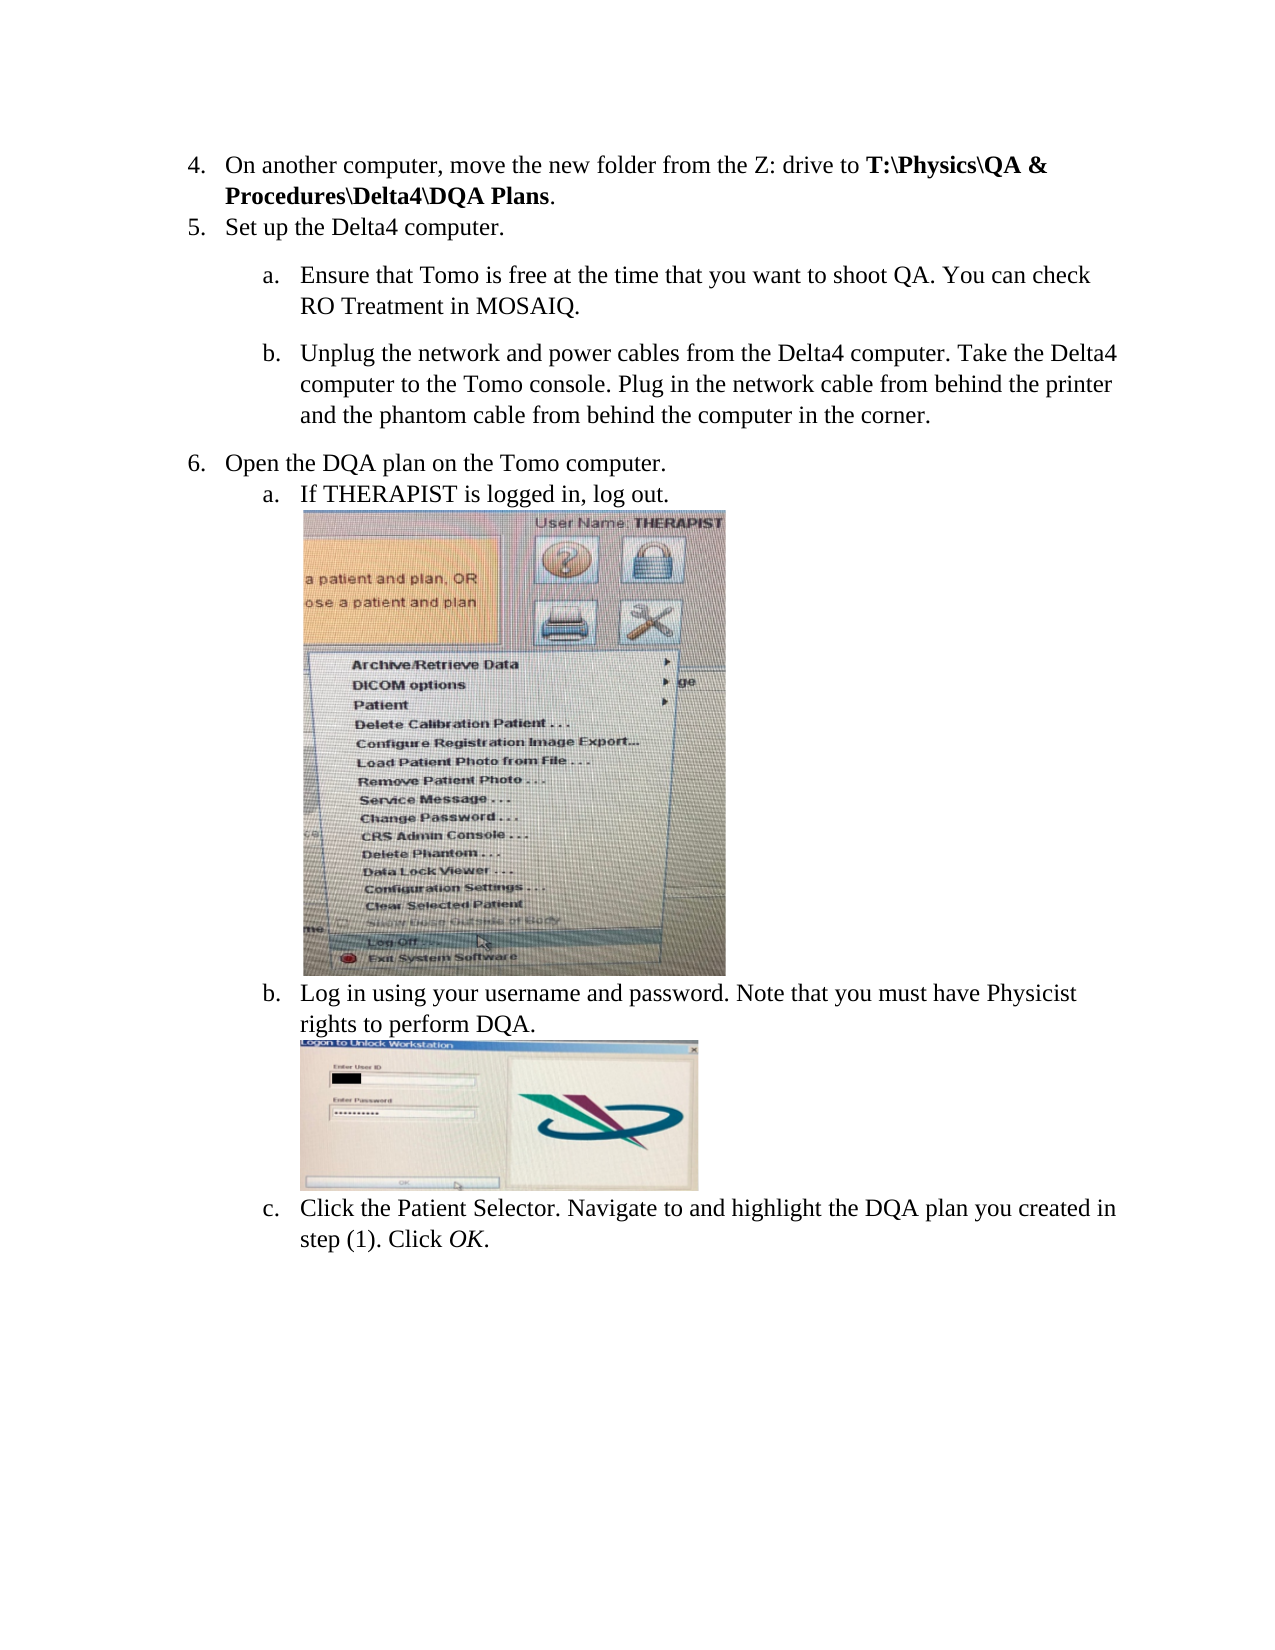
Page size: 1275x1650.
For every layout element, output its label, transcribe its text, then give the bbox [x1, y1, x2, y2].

list On another computer, move the new folder from the Z: drive to T:\Physics\QA & Procedures\Delta4\DQA Plans. [187, 150, 1125, 210]
picture [300, 1040, 699, 1191]
list Open the DQA plan on the Tomo computer. [187, 448, 1125, 477]
list Log in using your username and password. Note that you must have Physicist rights to perform DQA. [262, 978, 1125, 1038]
list If THERAPIST is logged in, log out. [262, 479, 1125, 508]
list Unplug the network and power cables from the Delta4 computer. Take the Delta4 computer to the Tomo console. Plug in the network cable from behind the printer and the phantom cable from behind the computer in the corner. [262, 338, 1125, 429]
list Ensure that Tomo is free at the time that you want to shoot QA. You can check RO Treatment in MOSAIQ. [262, 260, 1125, 319]
list Set up the Delta4 computer. [187, 212, 1125, 241]
list Click the Patient Selector. Navigate to and highlight the DQA plan you created in step (1). Click OK. [262, 1193, 1125, 1253]
picture [303, 510, 726, 976]
